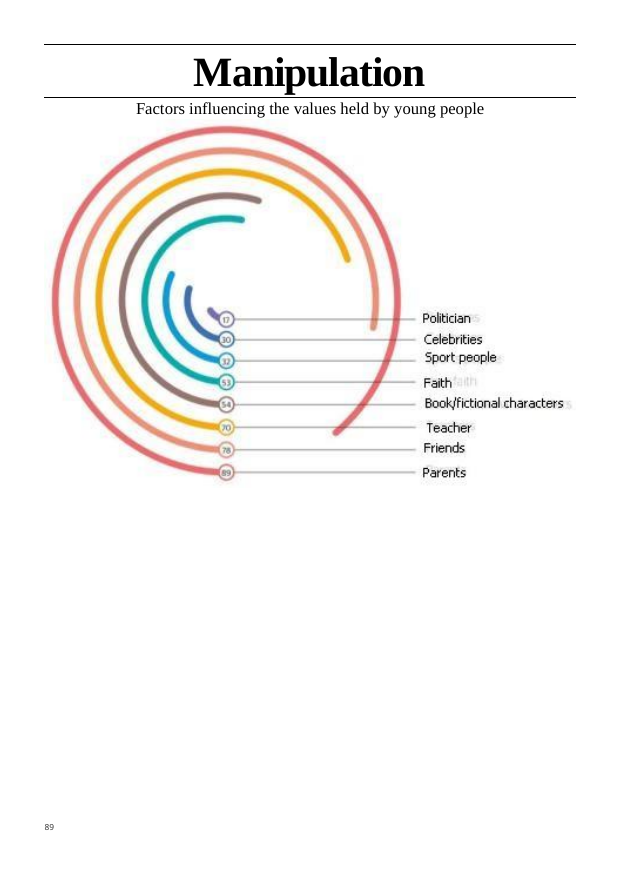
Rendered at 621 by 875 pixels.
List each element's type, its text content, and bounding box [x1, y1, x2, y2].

subtitle Manipulation [44, 45, 576, 97]
text Factors influencing the values held by young people [44, 98, 576, 118]
picture [44, 119, 576, 488]
